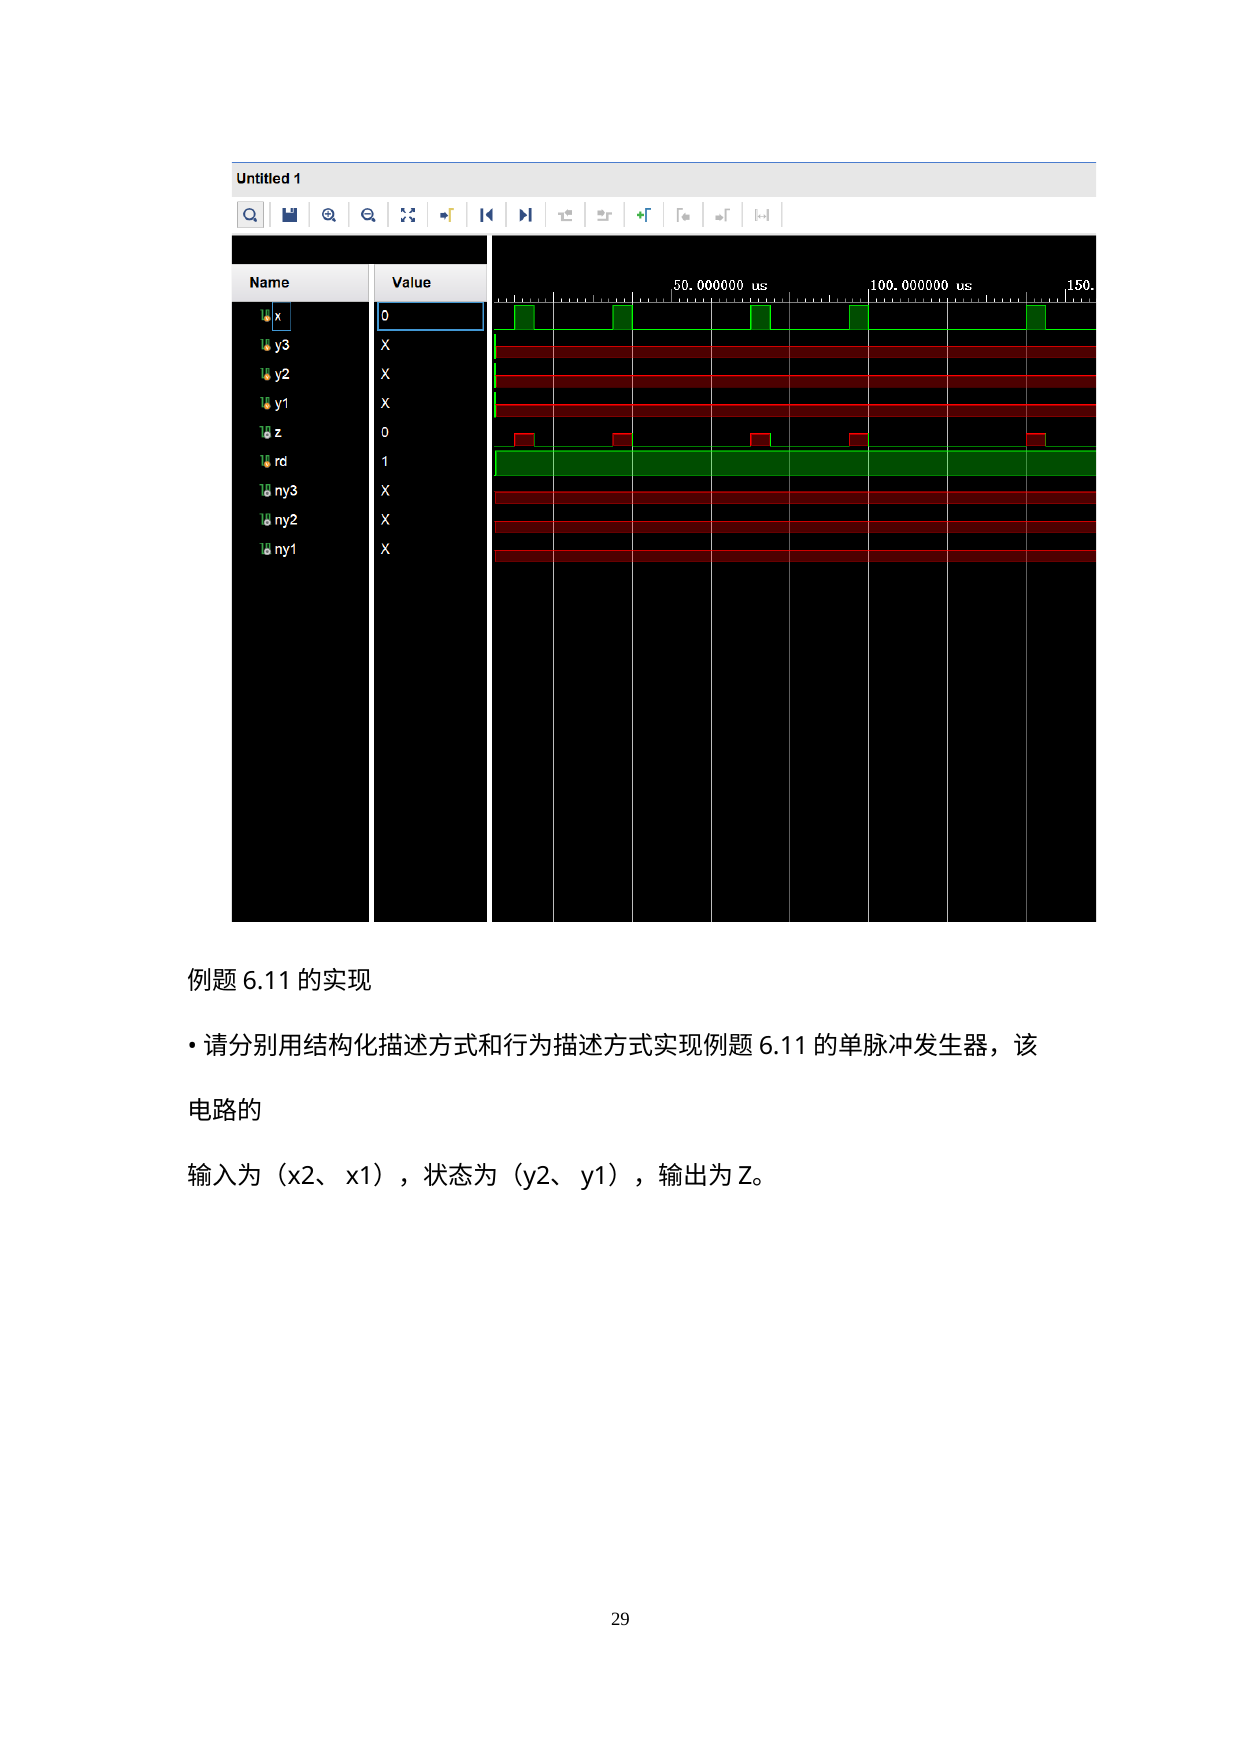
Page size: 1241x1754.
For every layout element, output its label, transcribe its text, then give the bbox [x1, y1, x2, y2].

picture [231, 162, 1097, 922]
text 输入为（x2、 x1），状态为（y2、 y1），输出为Z。 [187, 1141, 1053, 1206]
text • 请分别用结构化描述方式和行为描述方式实现例题6.11的单脉冲发生器，该电路的 [187, 1011, 1053, 1141]
text 例题6.11的实现 [187, 946, 1053, 1011]
